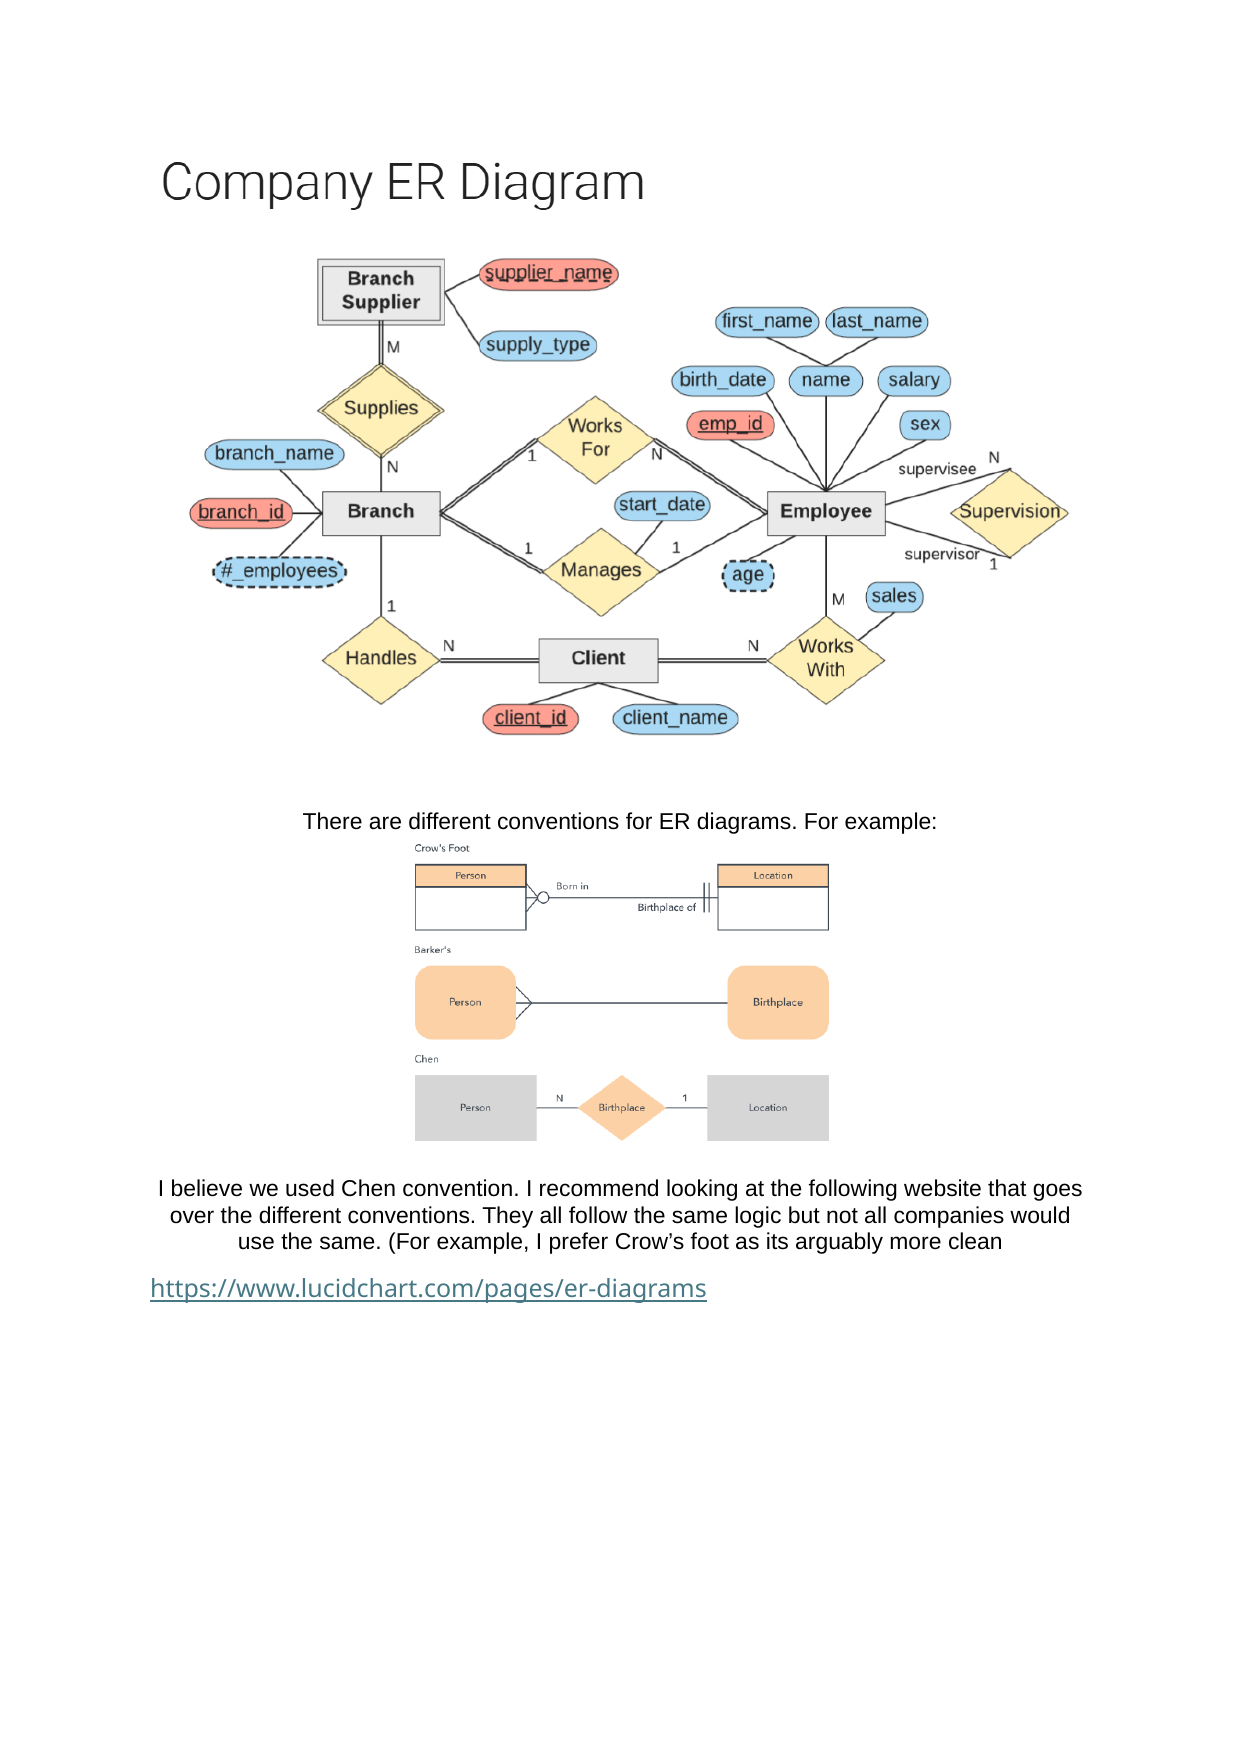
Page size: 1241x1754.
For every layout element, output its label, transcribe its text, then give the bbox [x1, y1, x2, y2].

picture [150, 150, 1091, 749]
picture [396, 834, 844, 1149]
text https://www.lucidchart.com/pages/er-diagrams [150, 1271, 1090, 1305]
